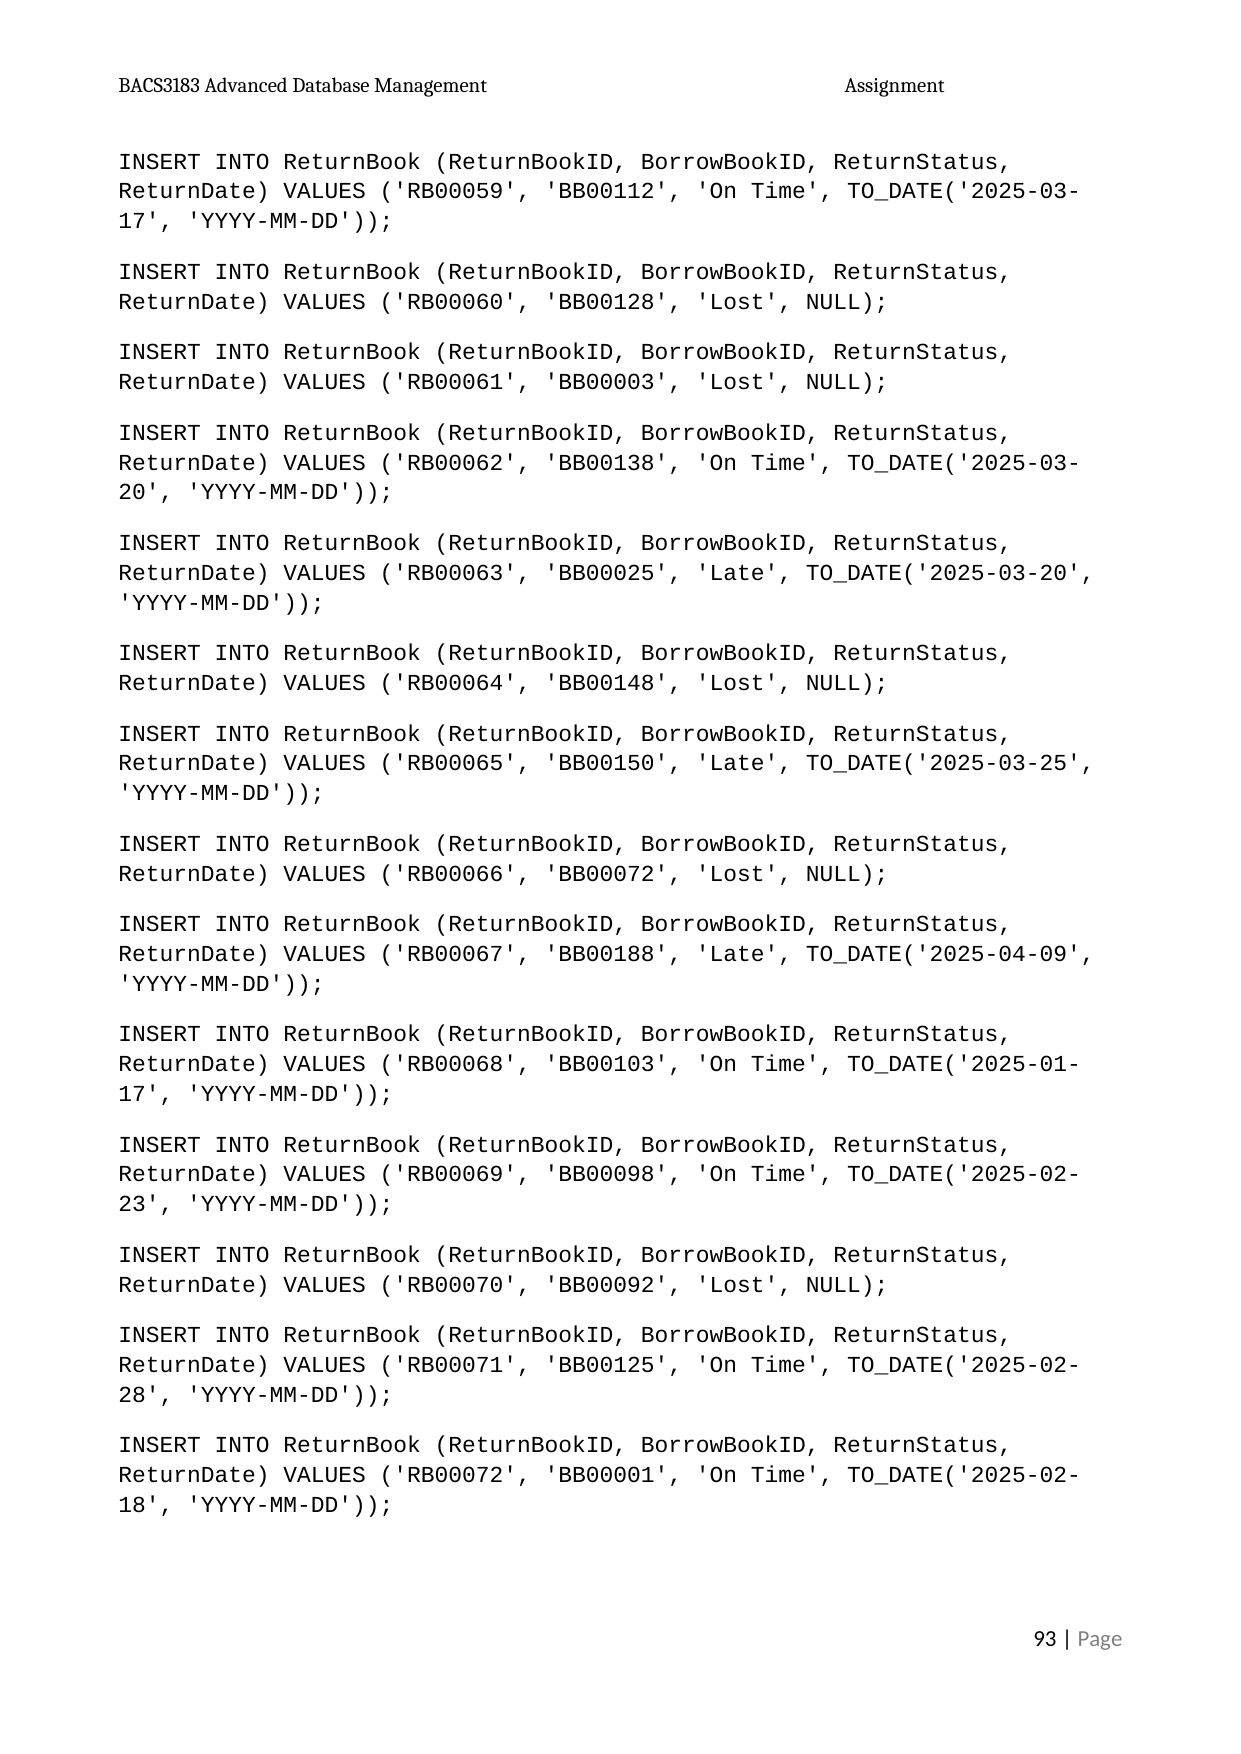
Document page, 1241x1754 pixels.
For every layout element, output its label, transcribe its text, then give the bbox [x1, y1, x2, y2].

text INSERT INTO ReturnBook (ReturnBookID, BorrowBookID, ReturnStatus, ReturnDate) VALUES ('RB00063', 'BB00025', 'Late', TO_DATE('2025-03-20', 'YYYY-MM-DD')); [118, 531, 1122, 617]
text INSERT INTO ReturnBook (ReturnBookID, BorrowBookID, ReturnStatus, ReturnDate) VALUES ('RB00059', 'BB00112', 'On Time', TO_DATE('2025-03-17', 'YYYY-MM-DD')); [118, 150, 1122, 236]
text INSERT INTO ReturnBook (ReturnBookID, BorrowBookID, ReturnStatus, ReturnDate) VALUES ('RB00060', 'BB00128', 'Lost', NULL); [118, 260, 1122, 316]
text INSERT INTO ReturnBook (ReturnBookID, BorrowBookID, ReturnStatus, ReturnDate) VALUES ('RB00061', 'BB00003', 'Lost', NULL); [118, 341, 1122, 396]
text INSERT INTO ReturnBook (ReturnBookID, BorrowBookID, ReturnStatus, ReturnDate) VALUES ('RB00071', 'BB00125', 'On Time', TO_DATE('2025-02-28', 'YYYY-MM-DD')); [118, 1323, 1122, 1409]
text INSERT INTO ReturnBook (ReturnBookID, BorrowBookID, ReturnStatus, ReturnDate) VALUES ('RB00067', 'BB00188', 'Late', TO_DATE('2025-04-09', 'YYYY-MM-DD')); [118, 912, 1122, 998]
text INSERT INTO ReturnBook (ReturnBookID, BorrowBookID, ReturnStatus, ReturnDate) VALUES ('RB00072', 'BB00001', 'On Time', TO_DATE('2025-02-18', 'YYYY-MM-DD')); [118, 1434, 1122, 1519]
text INSERT INTO ReturnBook (ReturnBookID, BorrowBookID, ReturnStatus, ReturnDate) VALUES ('RB00065', 'BB00150', 'Late', TO_DATE('2025-03-25', 'YYYY-MM-DD')); [118, 722, 1122, 807]
text INSERT INTO ReturnBook (ReturnBookID, BorrowBookID, ReturnStatus, ReturnDate) VALUES ('RB00069', 'BB00098', 'On Time', TO_DATE('2025-02-23', 'YYYY-MM-DD')); [118, 1133, 1122, 1218]
text INSERT INTO ReturnBook (ReturnBookID, BorrowBookID, ReturnStatus, ReturnDate) VALUES ('RB00062', 'BB00138', 'On Time', TO_DATE('2025-03-20', 'YYYY-MM-DD')); [118, 421, 1122, 507]
text INSERT INTO ReturnBook (ReturnBookID, BorrowBookID, ReturnStatus, ReturnDate) VALUES ('RB00064', 'BB00148', 'Lost', NULL); [118, 641, 1122, 697]
text INSERT INTO ReturnBook (ReturnBookID, BorrowBookID, ReturnStatus, ReturnDate) VALUES ('RB00066', 'BB00072', 'Lost', NULL); [118, 832, 1122, 888]
text INSERT INTO ReturnBook (ReturnBookID, BorrowBookID, ReturnStatus, ReturnDate) VALUES ('RB00070', 'BB00092', 'Lost', NULL); [118, 1243, 1122, 1299]
text INSERT INTO ReturnBook (ReturnBookID, BorrowBookID, ReturnStatus, ReturnDate) VALUES ('RB00068', 'BB00103', 'On Time', TO_DATE('2025-01-17', 'YYYY-MM-DD')); [118, 1023, 1122, 1108]
